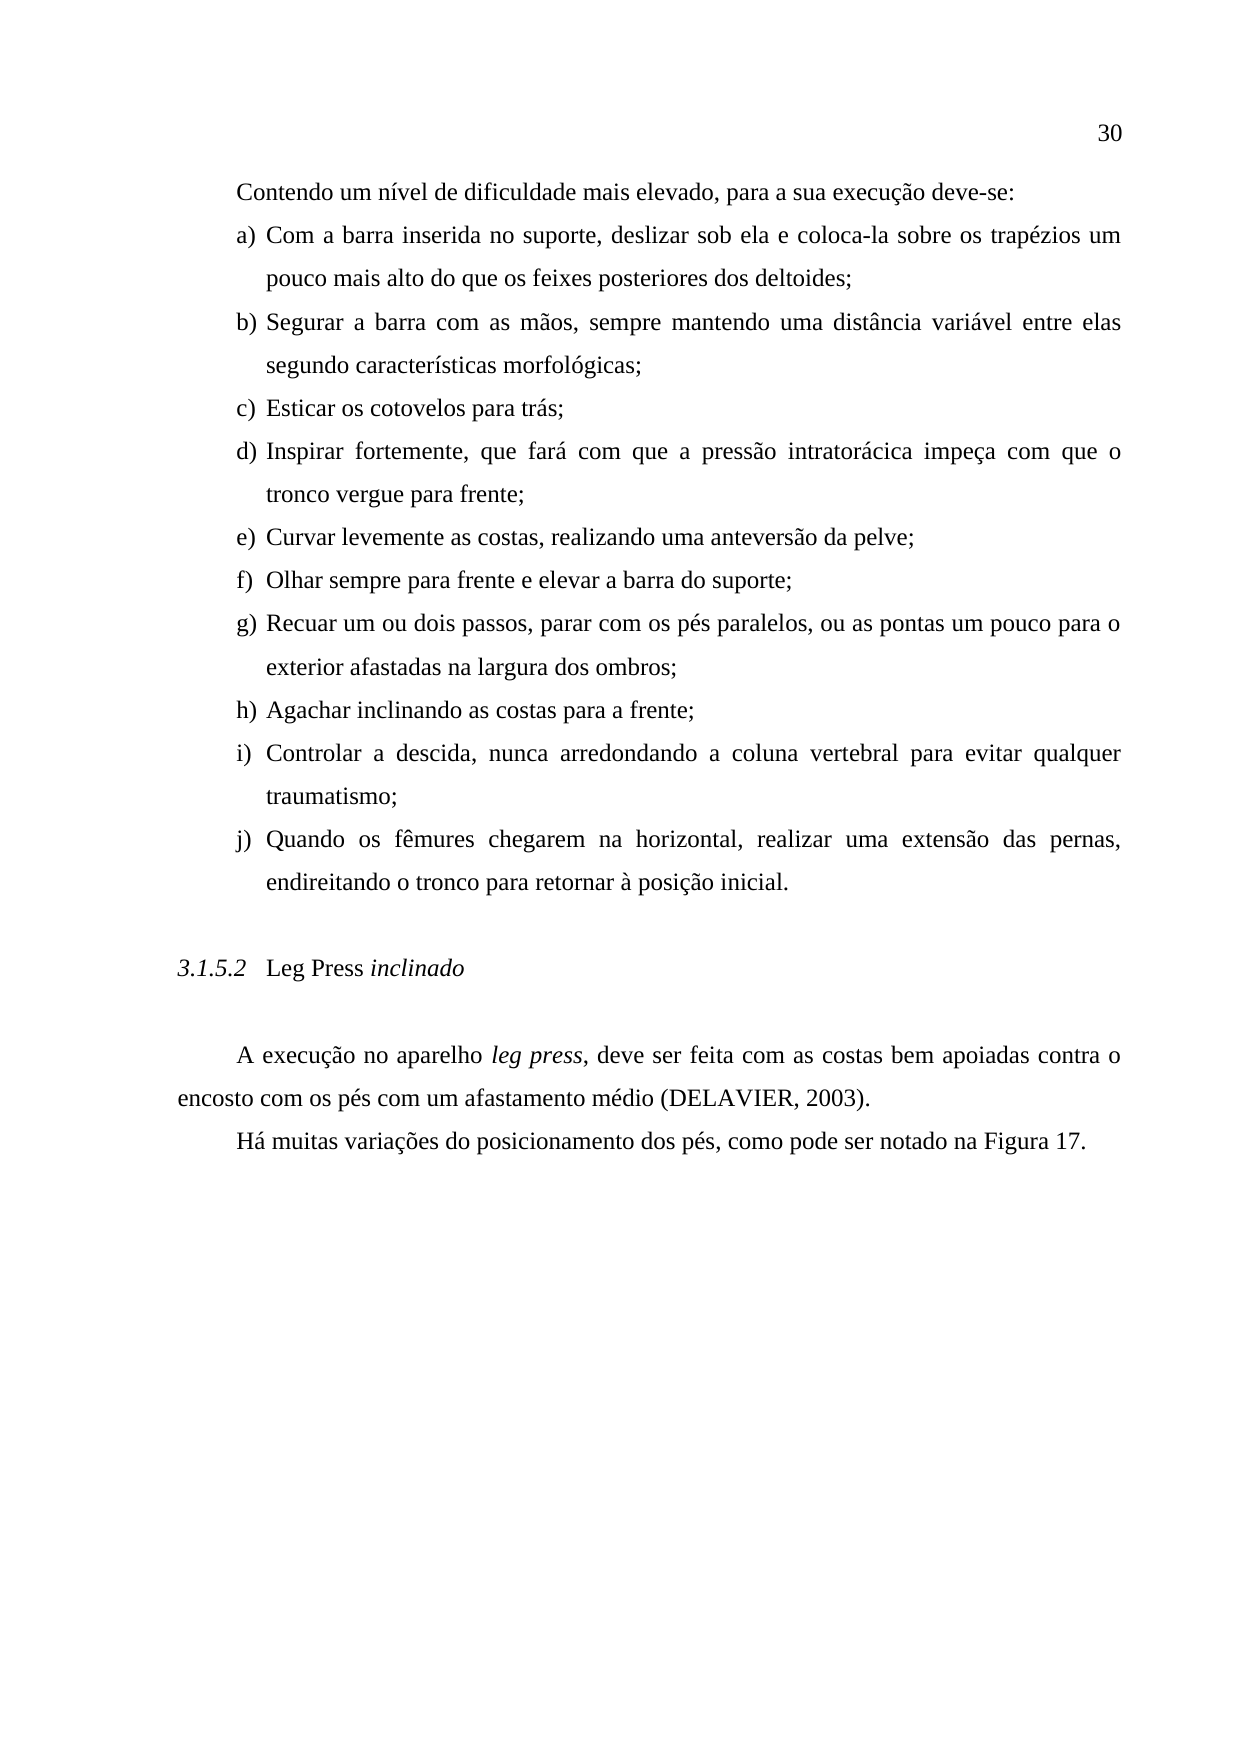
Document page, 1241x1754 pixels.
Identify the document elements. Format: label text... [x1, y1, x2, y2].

list Olhar sempre para frente e elevar a barra do suporte; [236, 565, 1122, 594]
list Agachar inclinando as costas para a frente; [236, 695, 1122, 723]
list Controlar a descida, nunca arredondando a coluna vertebral para evitar qualquer traumatismo; [236, 738, 1122, 810]
list Inspirar fortemente, que fará com que a pressão intratorácica impeça com que o tronco vergue para frente; [236, 436, 1122, 508]
text Há muitas variações do posicionamento dos pés, como pode ser notado na Figura 17. [177, 1126, 1122, 1155]
text Contendo um nível de dificuldade mais elevado, para a sua execução deve-se: [177, 177, 1122, 206]
text A execução no aparelho leg press, deve ser feita com as costas bem apoiadas contra o encosto com os pés com um afastamento médio (DELAVIER, 2003). [177, 1040, 1122, 1112]
list Recuar um ou dois passos, parar com os pés paralelos, ou as pontas um pouco para o exterior afastadas na largura dos ombros; [236, 608, 1122, 680]
list Com a barra inserida no suporte, deslizar sob ela e coloca-la sobre os trapézios um pouco mais alto do que os feixes posteriores dos deltoides; [236, 220, 1122, 292]
list Segurar a barra com as mãos, sempre mantendo uma distância variável entre elas segundo características morfológicas; [236, 307, 1122, 378]
subtitle Leg Press inclinado [177, 953, 1122, 982]
list Quando os fêmures chegarem na horizontal, realizar uma extensão das pernas, endireitando o tronco para retornar à posição inicial. [236, 824, 1122, 896]
list Curvar levemente as costas, realizando uma anteversão da pelve; [236, 522, 1122, 551]
list Esticar os cotovelos para trás; [236, 393, 1122, 422]
